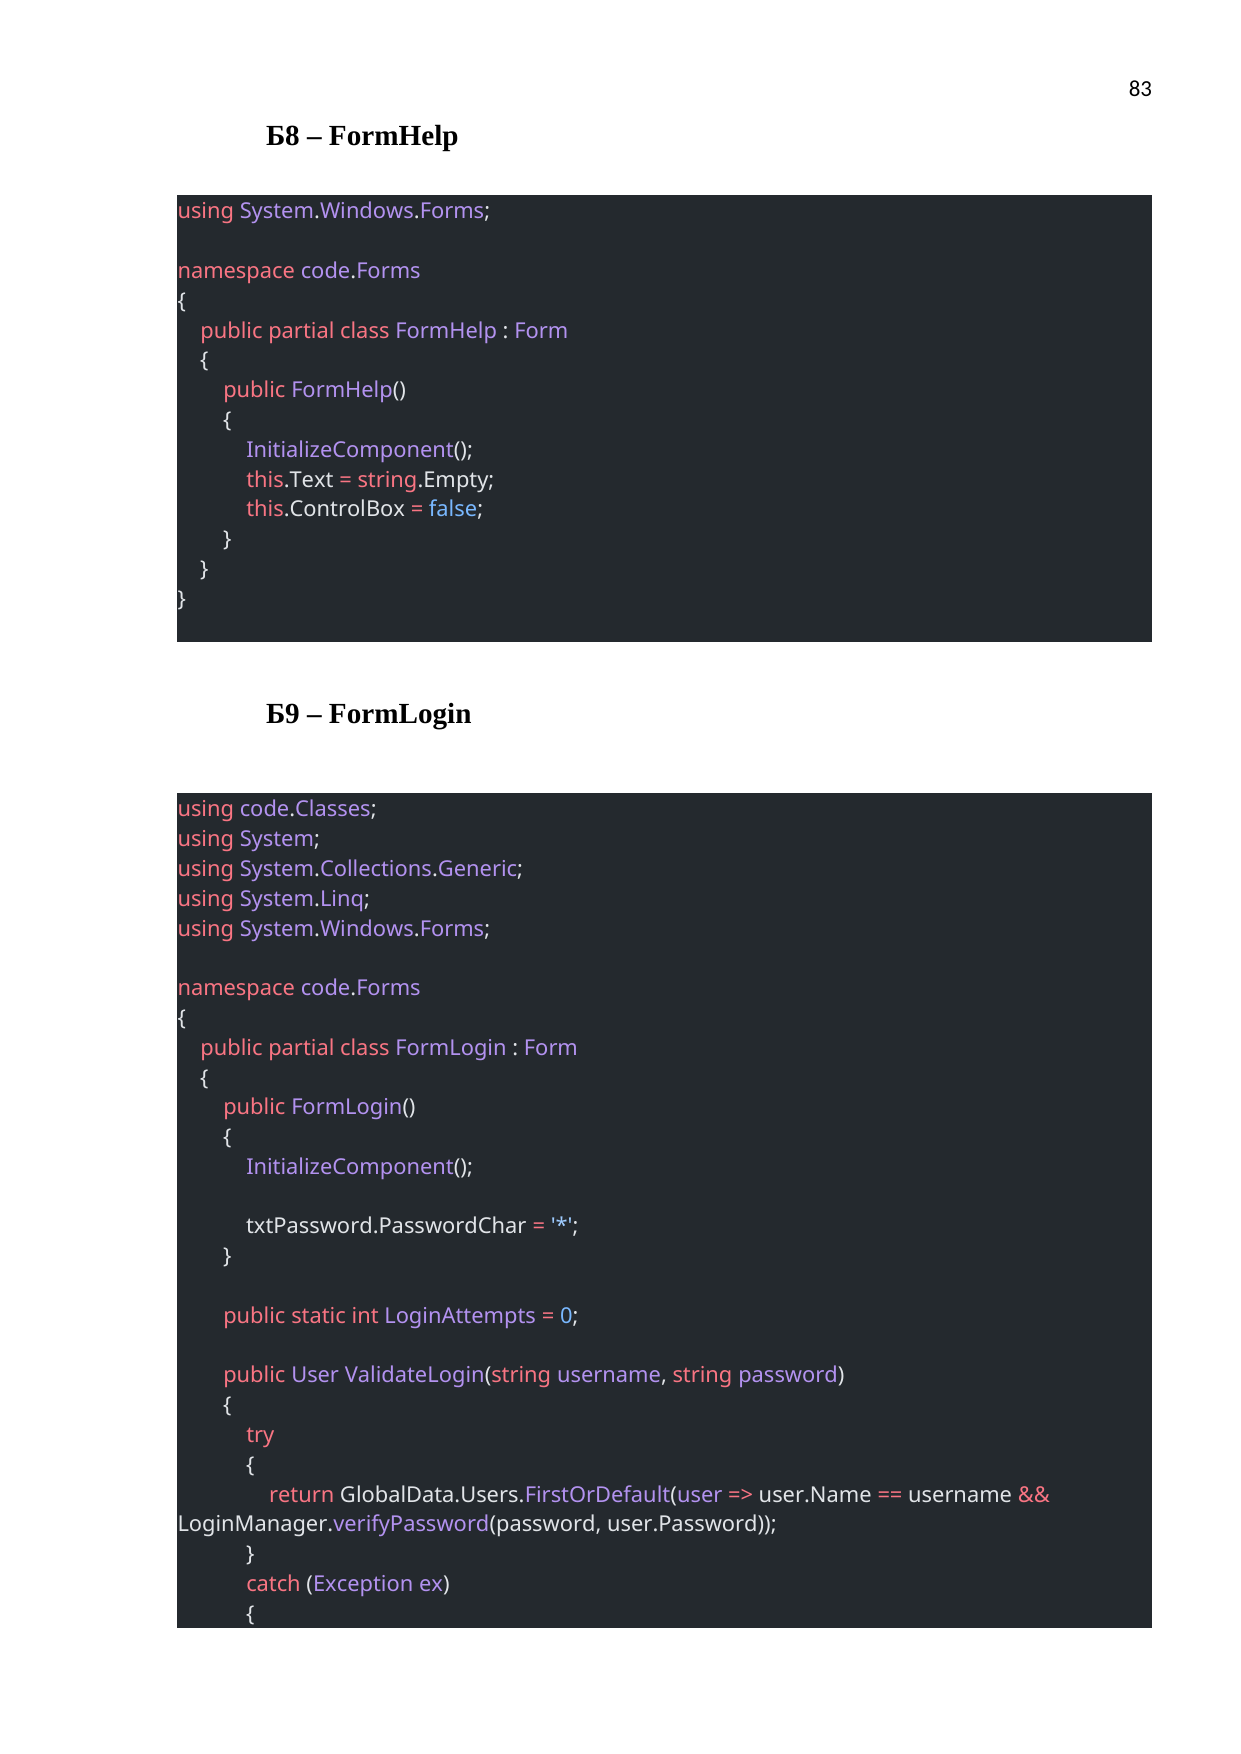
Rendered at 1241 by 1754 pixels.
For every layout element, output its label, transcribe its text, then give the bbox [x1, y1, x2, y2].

text { [177, 1449, 1152, 1479]
text public FormHelp() [177, 374, 1152, 404]
text public User ValidateLogin(string username, string password) [177, 1359, 1152, 1389]
title Б8 – FormHelp [177, 118, 1152, 152]
text namespace code.Forms [177, 255, 1152, 285]
text public partial class FormLogin : Form [177, 1032, 1152, 1062]
text try [177, 1419, 1152, 1449]
text using System; [177, 823, 1152, 853]
text { [177, 404, 1152, 434]
text { [177, 1389, 1152, 1419]
text { [177, 344, 1152, 374]
text using System.Windows.Forms; [177, 913, 1152, 942]
text { [177, 285, 1152, 314]
text InitializeComponent(); [177, 434, 1152, 463]
text } [177, 523, 1152, 553]
text InitializeComponent(); [177, 1151, 1152, 1181]
text this.Text = string.Empty; [177, 463, 1152, 493]
text txtPassword.PasswordChar = '*'; [177, 1211, 1152, 1240]
text using System.Linq; [177, 883, 1152, 913]
text catch (Exception ex) [177, 1568, 1152, 1598]
text public partial class FormHelp : Form [177, 314, 1152, 344]
title Б9 – FormLogin [177, 696, 1152, 730]
text } [177, 553, 1152, 583]
text using System.Windows.Forms; [177, 195, 1152, 225]
text { [177, 1002, 1152, 1032]
text this.ControlBox = false; [177, 493, 1152, 523]
text public FormLogin() [177, 1091, 1152, 1121]
text using code.Classes; [177, 793, 1152, 823]
text namespace code.Forms [177, 972, 1152, 1002]
text { [177, 1598, 1152, 1628]
text return GlobalData.Users.FirstOrDefault(user => user.Name == username && LoginManager.verifyPassword(password, user.Password)); [177, 1479, 1152, 1538]
text } [177, 583, 1152, 612]
text using System.Collections.Generic; [177, 853, 1152, 883]
text { [177, 1062, 1152, 1091]
text } [177, 1240, 1152, 1270]
text { [177, 1121, 1152, 1151]
text public static int LoginAttempts = 0; [177, 1300, 1152, 1330]
text } [177, 1538, 1152, 1568]
